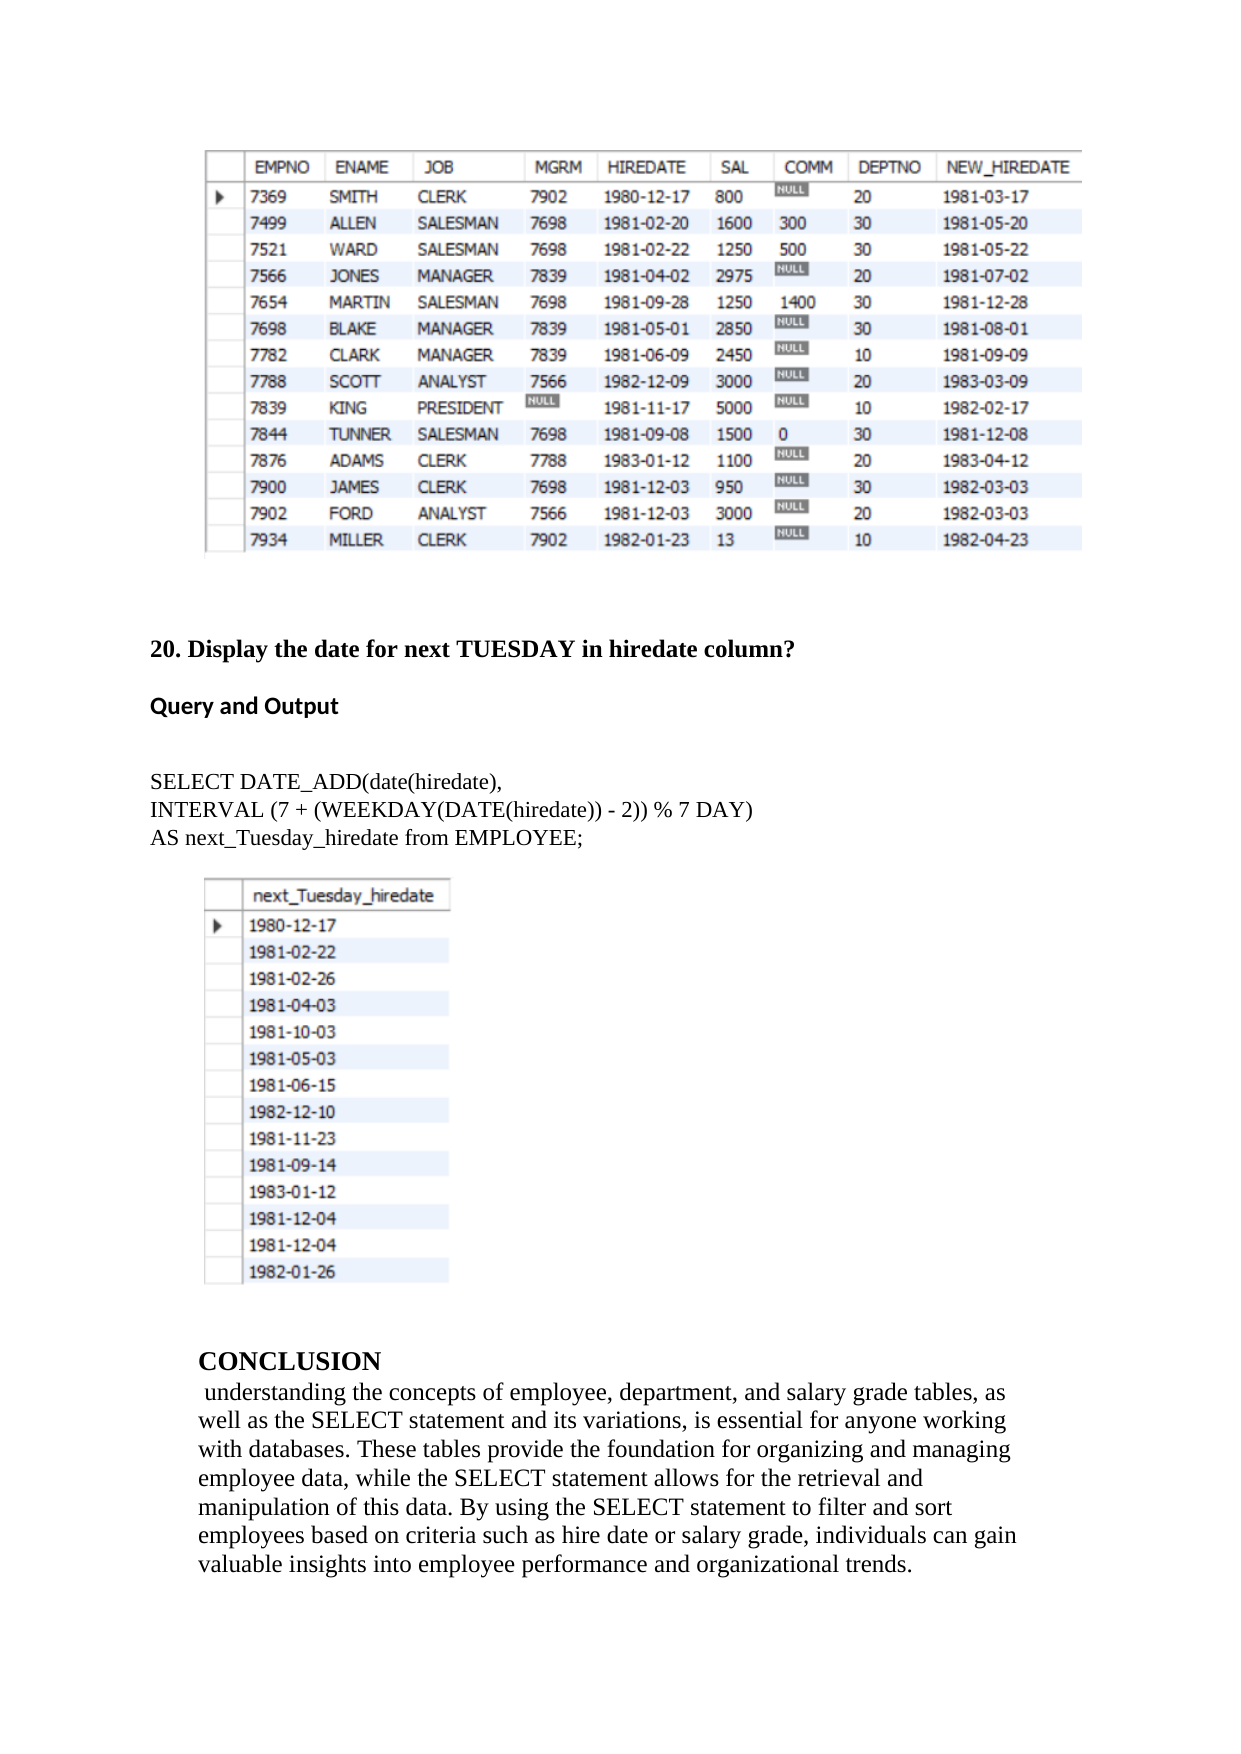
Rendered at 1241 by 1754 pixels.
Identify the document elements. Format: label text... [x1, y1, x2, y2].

picture [204, 877, 455, 1295]
text SELECT DATE_ADD(date(hiredate), [150, 768, 1028, 794]
text AS next_Tuesday_hiredate from EMPLOYEE; [150, 824, 1028, 850]
text Query and Output [150, 690, 1028, 721]
text INTERVAL (7 + (WEEKDAY(DATE(hiredate)) - 2)) % 7 DAY) [150, 796, 1028, 822]
text CONCLUSION [198, 1345, 1028, 1377]
picture [204, 150, 1082, 559]
text 20. Display the date for next TUESDAY in hiredate column? [150, 634, 1028, 663]
text understanding the concepts of employee, department, and salary grade tables, as well as the SELECT statement and its variations, is essential for anyone working with databases. These tables provide the foundation for organizing and managing employee data, while the SELECT statement allows for the retrieval and manipulation of this data. By using the SELECT statement to filter and sort employees based on criteria such as hire date or salary grade, individuals can gain valuable insights into employee performance and organizational trends. [198, 1377, 1028, 1578]
